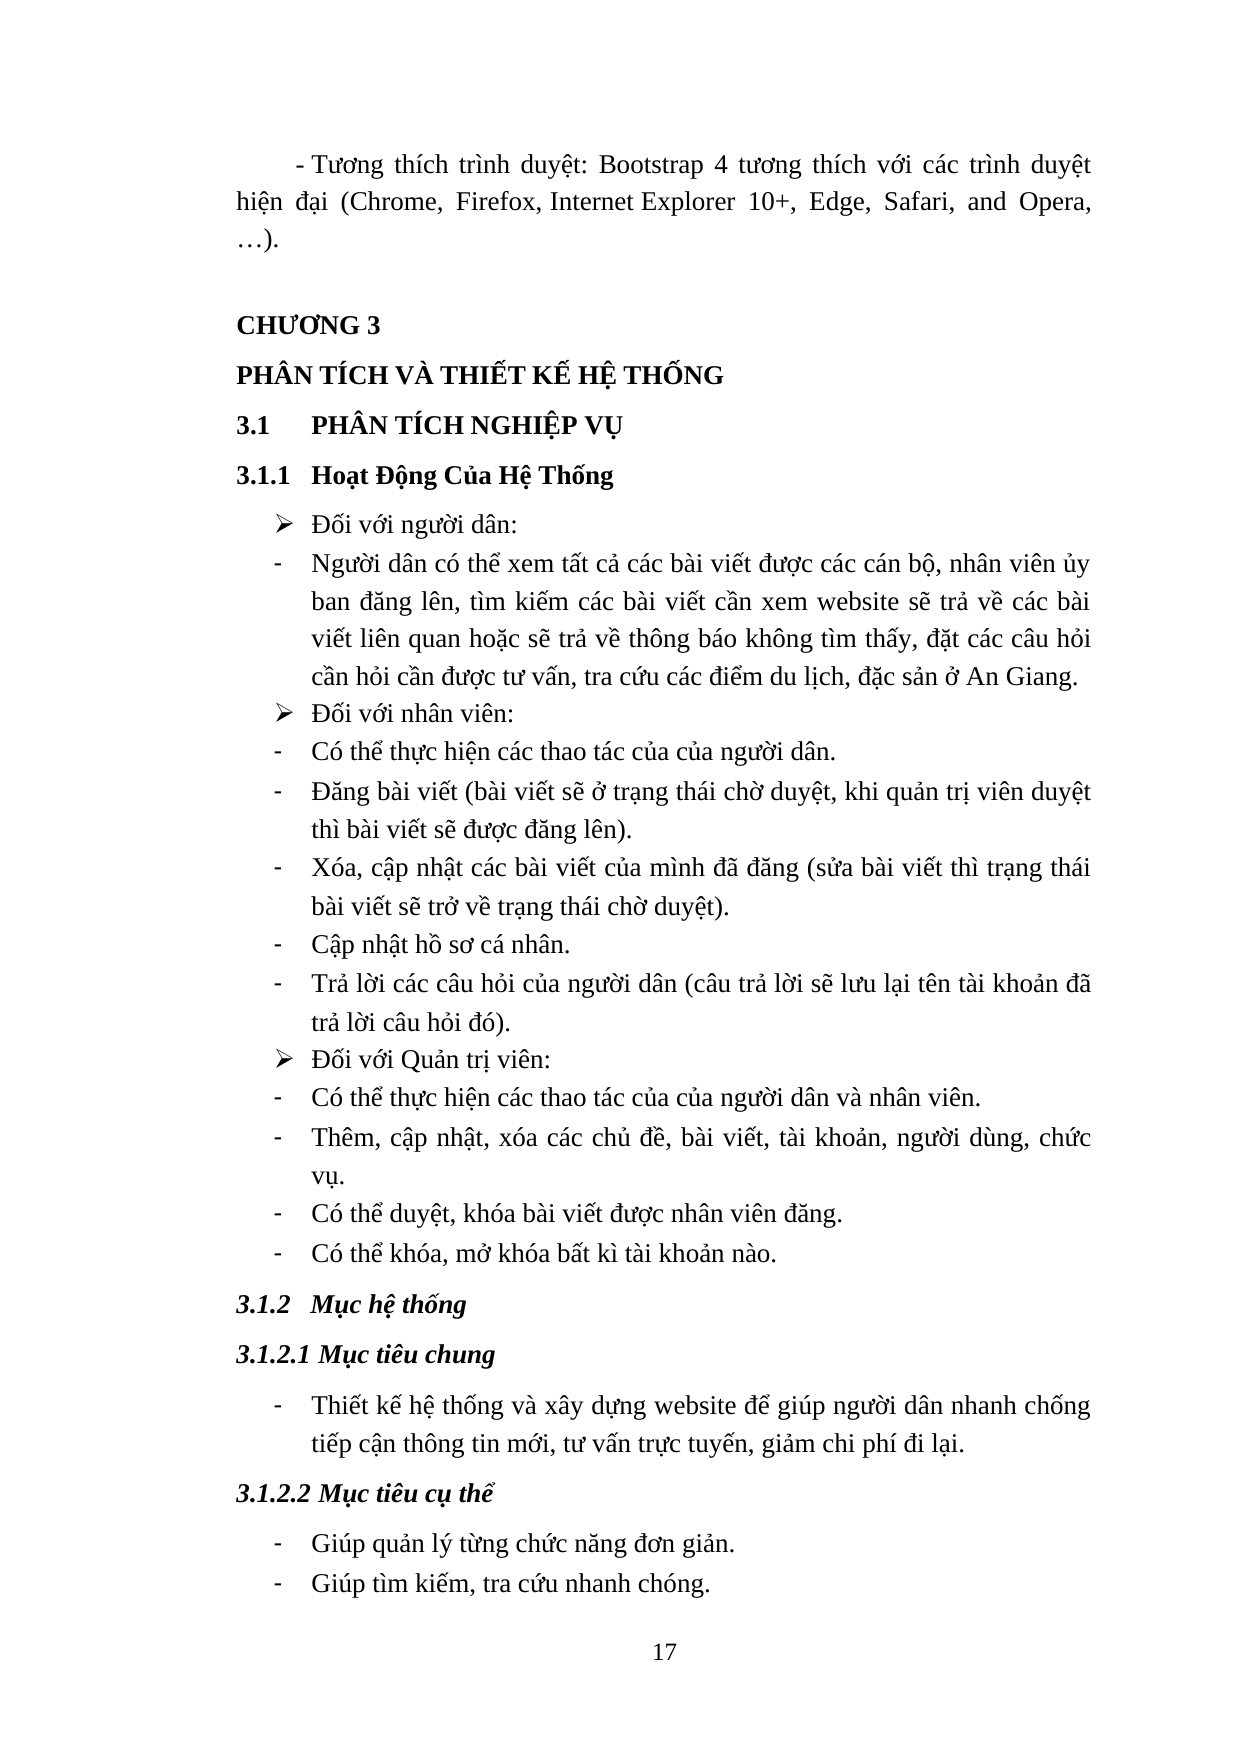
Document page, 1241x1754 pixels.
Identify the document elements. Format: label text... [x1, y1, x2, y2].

list Giúp tìm kiếm, tra cứu nhanh chóng. [274, 1566, 1092, 1599]
list Thiết kế hệ thống và xây dựng website để giúp người dân nhanh chống tiếp cận thông tin mới, tư vấn trực tuyến, giảm chi phí đi lại. [274, 1388, 1092, 1458]
list Có thể thực hiện các thao tác của của người dân và nhân viên. [274, 1081, 1092, 1114]
list Trả lời các câu hỏi của người dân (câu trả lời sẽ lưu lại tên tài khoản đã trả lời câu hỏi đó). [274, 967, 1092, 1037]
list Người dân có thể xem tất cả các bài viết được các cán bộ, nhân viên ủy ban đăng lên, tìm kiếm các bài viết cần xem website sẽ trả về các bài viết liên quan hoặc sẽ trả về thông báo không tìm thấy, đặt các câu hỏi cần hỏi cần được tư vấn, tra cứu các điểm du lịch, đặc sản ở An Giang. [274, 546, 1092, 691]
subtitle CHƯƠNG 3 [236, 309, 1092, 341]
subtitle Mục tiêu cụ thể [236, 1477, 1092, 1508]
list Có thể khóa, mở khóa bất kì tài khoản nào. [274, 1236, 1092, 1269]
list Có thể thực hiện các thao tác của của người dân. [274, 734, 1092, 768]
list Đối với người dân: [274, 508, 1092, 540]
subtitle Mục tiêu chung [236, 1338, 1092, 1369]
subtitle PHÂN TÍCH NGHIỆP VỤ [236, 409, 1092, 440]
list Giúp quản lý từng chức năng đơn giản. [274, 1527, 1092, 1560]
list Đối với Quản trị viên: [274, 1043, 1092, 1074]
list Đối với nhân viên: [274, 697, 1092, 728]
list Có thể duyệt, khóa bài viết được nhân viên đăng. [274, 1197, 1092, 1230]
subtitle Mục hệ thống [236, 1288, 1092, 1319]
list Cập nhật hồ sơ cá nhân. [274, 927, 1092, 960]
subtitle PHÂN TÍCH VÀ THIẾT KẾ HỆ THỐNG [236, 359, 1092, 390]
list Xóa, cập nhật các bài viết của mình đã đăng (sửa bài viết thì trạng thái bài viết sẽ trở về trạng thái chờ duyệt). [274, 851, 1092, 921]
list Đăng bài viết (bài viết sẽ ở trạng thái chờ duyệt, khi quản trị viên duyệt thì bài viết sẽ được đăng lên). [274, 774, 1092, 844]
list Thêm, cập nhật, xóa các chủ đề, bài viết, tài khoản, người dùng, chức vụ. [274, 1120, 1092, 1191]
list Tương thích trình duyệt: Bootstrap 4 tương thích với các trình duyệt hiện đại (Chrome, Firefox, Internet Explorer 10+, Edge, Safari, and Opera, …). [236, 148, 1092, 253]
subtitle Hoạt Động Của Hệ Thống [236, 459, 1092, 490]
